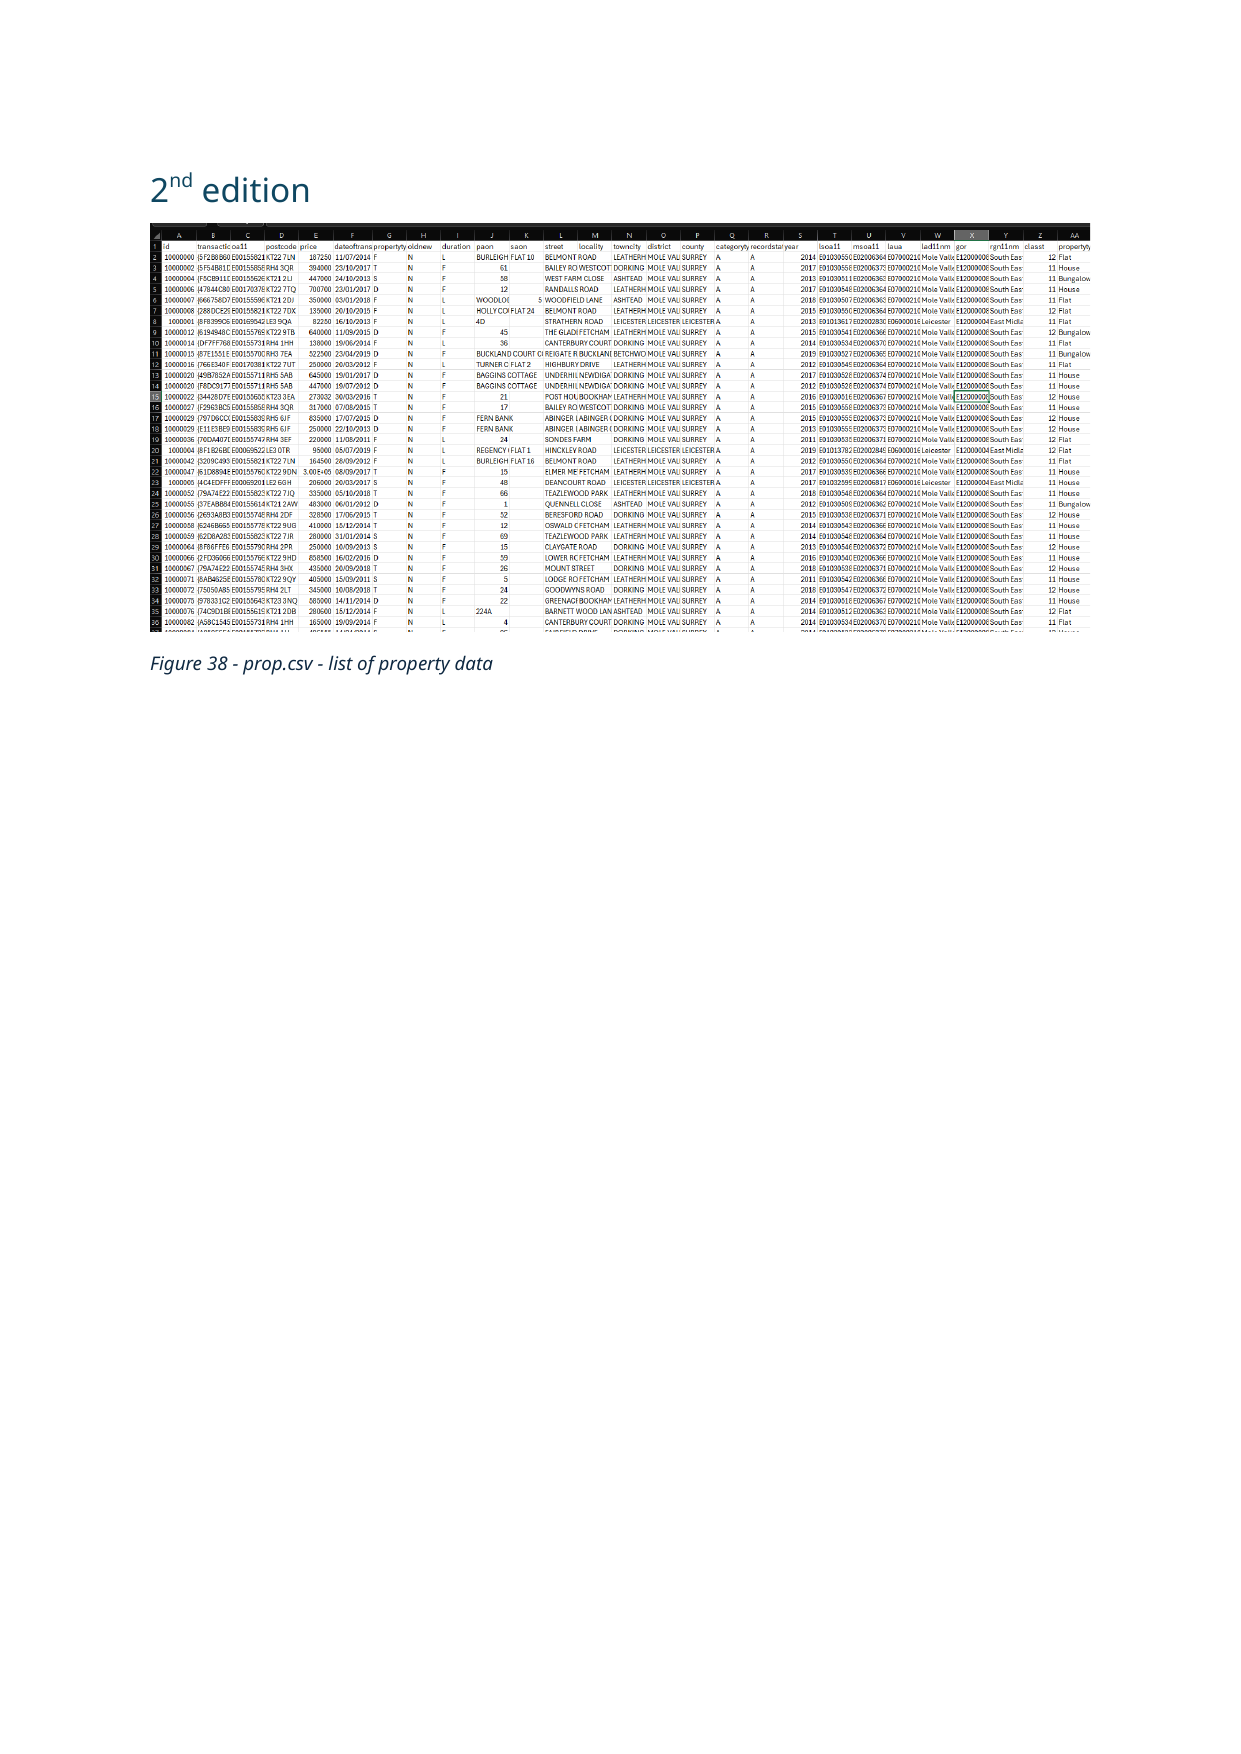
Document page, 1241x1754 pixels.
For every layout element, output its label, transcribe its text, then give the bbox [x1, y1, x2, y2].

subtitle 2nd edition [150, 167, 1090, 212]
picture [150, 223, 1091, 632]
